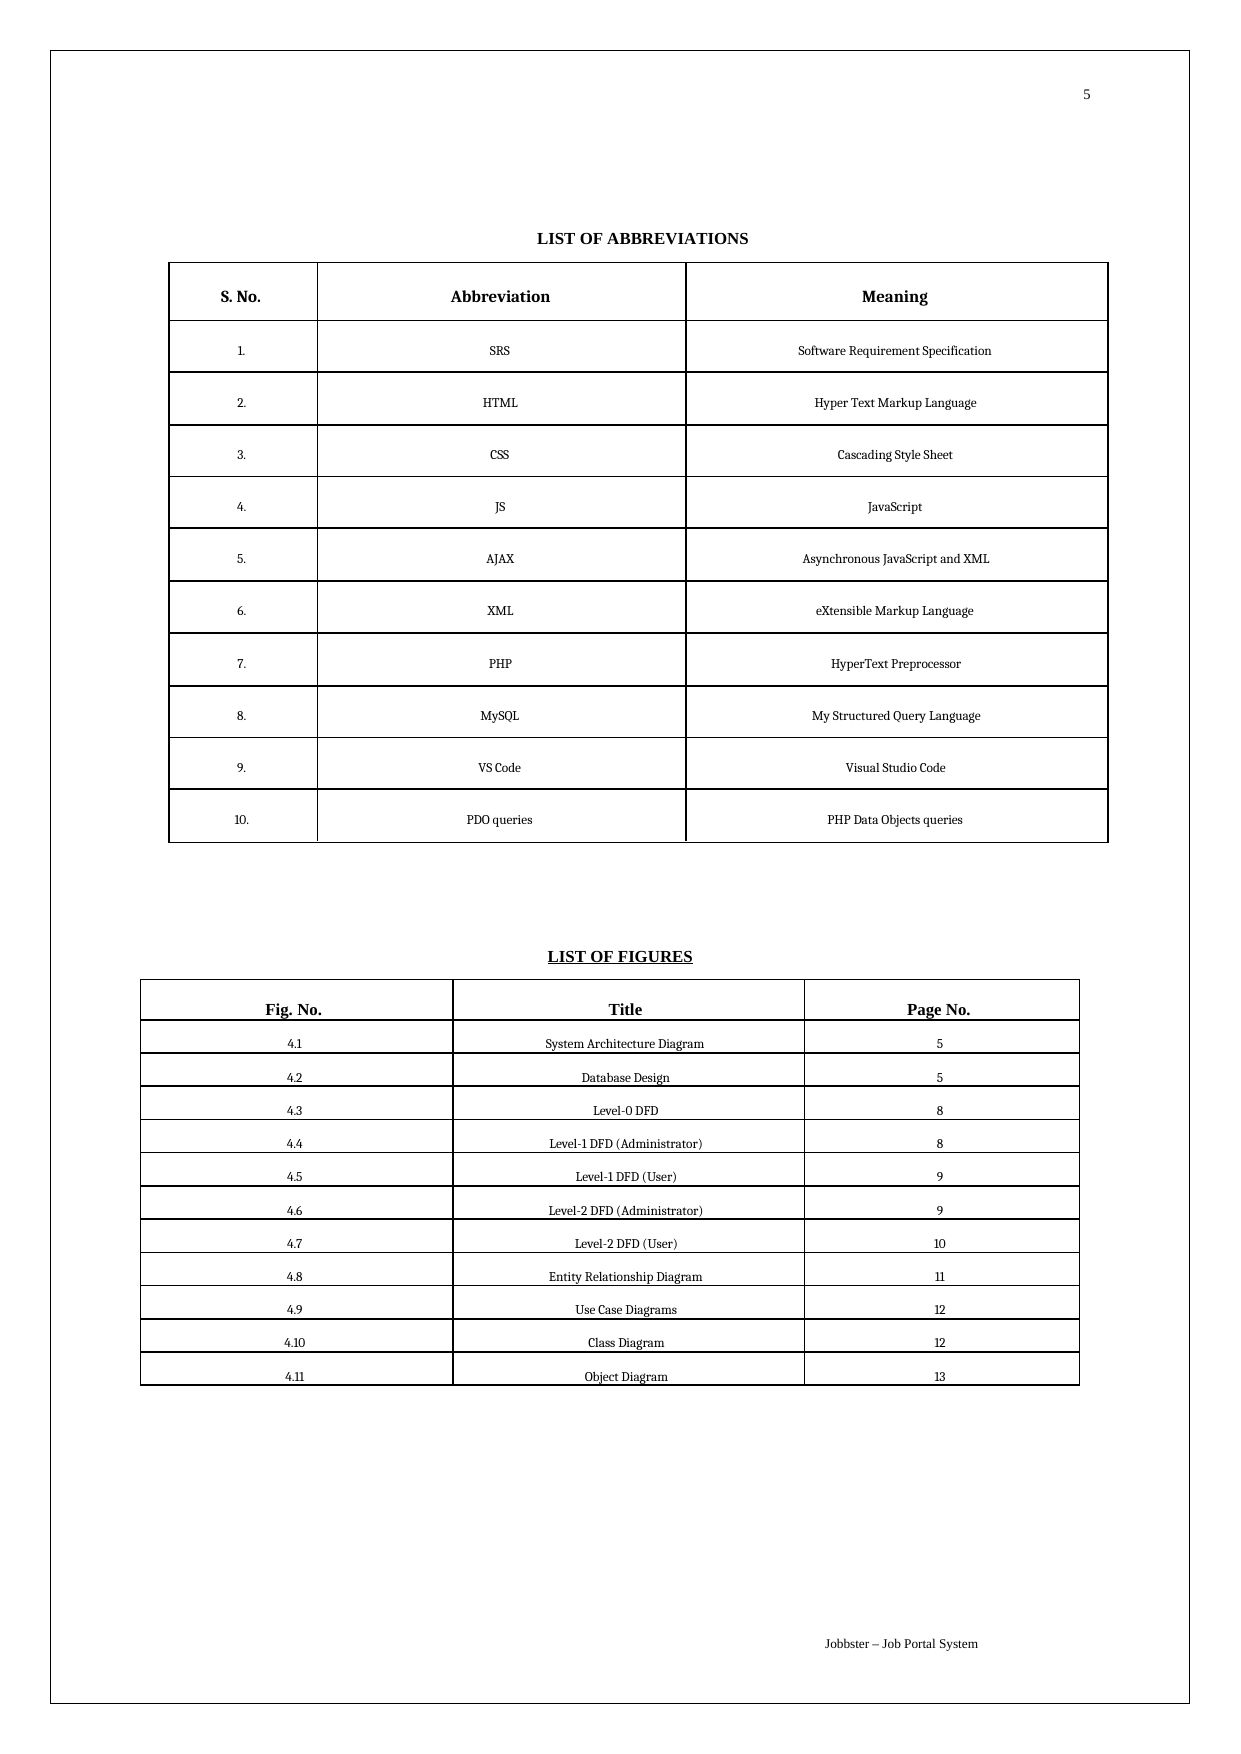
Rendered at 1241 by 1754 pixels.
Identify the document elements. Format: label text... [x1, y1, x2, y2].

table_cell 8 [805, 1087, 1079, 1118]
table_cell 4. [170, 477, 317, 527]
table_cell 9. [170, 738, 317, 788]
table_header Page No. [805, 980, 1079, 1019]
table_cell 4.4 [141, 1120, 452, 1152]
table_cell Level-1 DFD (Administrator) [454, 1120, 804, 1152]
table_cell 9 [805, 1153, 1079, 1185]
table_cell VS Code [318, 738, 685, 788]
table_cell 4.1 [141, 1021, 452, 1052]
table_cell JS [318, 477, 685, 527]
table_cell HyperText Preprocessor [687, 634, 1107, 685]
table_cell eXtensible Markup Language [687, 582, 1107, 632]
table_cell 4.7 [141, 1220, 452, 1251]
table_cell Database Design [454, 1054, 804, 1085]
table_header Abbreviation [318, 263, 685, 319]
table_cell Level-2 DFD (Administrator) [454, 1187, 804, 1218]
table_cell My Structured Query Language [687, 687, 1107, 737]
table_cell Level-1 DFD (User) [454, 1153, 804, 1185]
table_cell Visual Studio Code [687, 738, 1107, 788]
table_cell PHP [318, 634, 685, 685]
table_cell 4.6 [141, 1187, 452, 1218]
table_cell 4.3 [141, 1087, 452, 1118]
table_cell 4.2 [141, 1054, 452, 1085]
table_header Meaning [687, 263, 1107, 319]
table_cell System Architecture Diagram [454, 1021, 804, 1052]
table_cell 8 [805, 1120, 1079, 1152]
table_cell Object Diagram [454, 1353, 804, 1384]
table_cell XML [318, 582, 685, 632]
table_cell HTML [318, 373, 685, 424]
table_header Title [454, 980, 804, 1019]
table_cell 13 [805, 1353, 1079, 1384]
table_cell 12 [805, 1286, 1079, 1318]
text LIST OF ABBREVIATIONS [150, 214, 749, 248]
table_cell 5. [170, 529, 317, 580]
table_cell 11 [805, 1253, 1079, 1285]
table_cell JavaScript [687, 477, 1107, 527]
table_cell 4.10 [141, 1320, 452, 1351]
table_cell Asynchronous JavaScript and XML [687, 529, 1107, 580]
table_cell 7. [170, 634, 317, 685]
table_cell MySQL [318, 687, 685, 737]
table_header Fig. No. [141, 980, 452, 1019]
table_cell 4.9 [141, 1286, 452, 1318]
table_cell PDO queries [318, 790, 685, 841]
table_cell AJAX [318, 529, 685, 580]
table_cell 1. [170, 321, 317, 371]
table_cell Use Case Diagrams [454, 1286, 804, 1318]
table_cell Level-2 DFD (User) [454, 1220, 804, 1251]
table_cell SRS [318, 321, 685, 371]
table_cell 6. [170, 582, 317, 632]
table_cell 10. [170, 790, 317, 841]
table_cell 5 [805, 1054, 1079, 1085]
table_cell CSS [318, 426, 685, 476]
table_cell 8. [170, 687, 317, 737]
table_cell Software Requirement Specification [687, 321, 1107, 371]
table_cell 2. [170, 373, 317, 424]
table_cell Level-0 DFD [454, 1087, 804, 1118]
table_cell 3. [170, 426, 317, 476]
table_cell 12 [805, 1320, 1079, 1351]
table_cell 4.11 [141, 1353, 452, 1384]
table_cell 5 [805, 1021, 1079, 1052]
table_cell Class Diagram [454, 1320, 804, 1351]
table_header S. No. [170, 263, 317, 319]
table_cell 9 [805, 1187, 1079, 1218]
table_cell Cascading Style Sheet [687, 426, 1107, 476]
table_cell Entity Relationship Diagram [454, 1253, 804, 1285]
table_cell Hyper Text Markup Language [687, 373, 1107, 424]
table_cell PHP Data Objects queries [687, 790, 1107, 841]
table_cell 10 [805, 1220, 1079, 1251]
table_cell 4.8 [141, 1253, 452, 1285]
table_cell 4.5 [141, 1153, 452, 1185]
subtitle LIST OF FIGURES [150, 932, 1090, 966]
